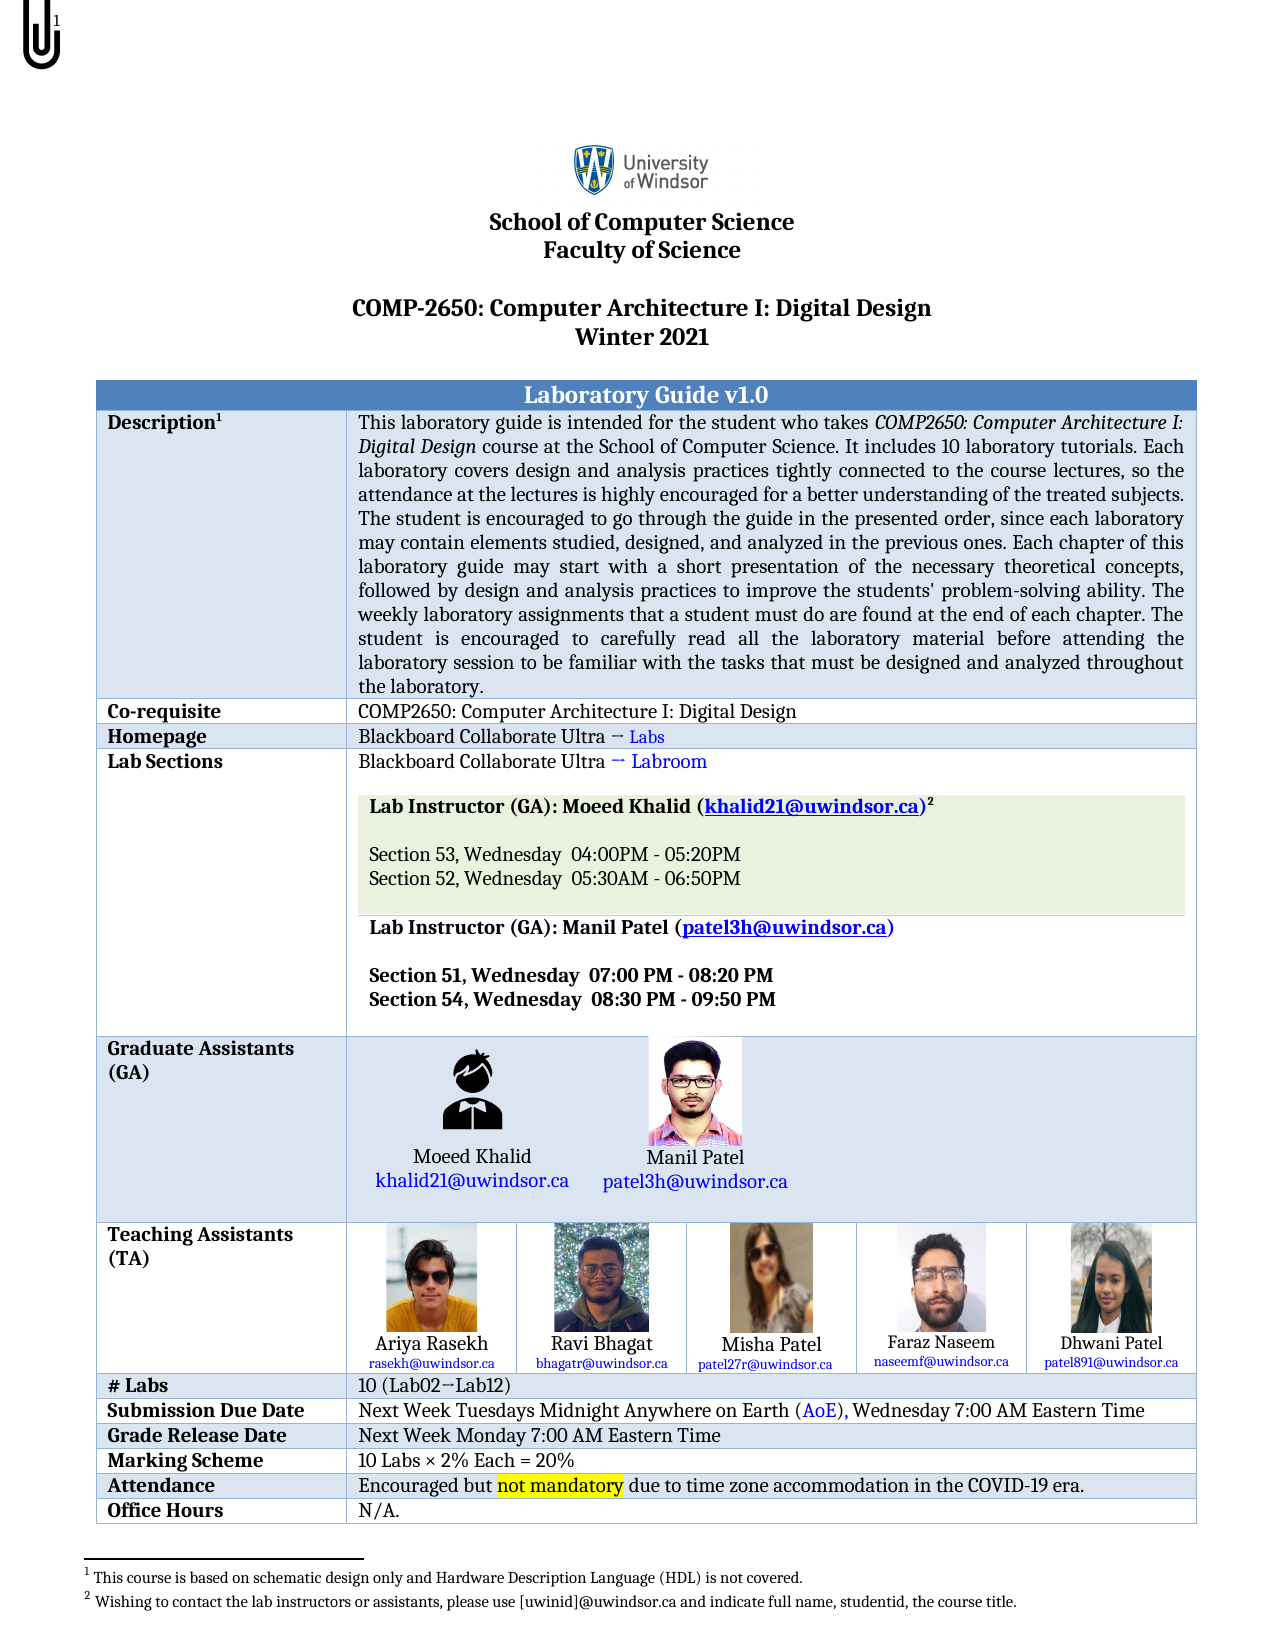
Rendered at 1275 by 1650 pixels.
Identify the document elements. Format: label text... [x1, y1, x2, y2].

table_cell Blackboard Collaborate Ultra → Labroom [347, 749, 1196, 1036]
table_cell Office Hours [97, 1499, 346, 1523]
table_cell Submission Due Date [97, 1399, 346, 1423]
table_cell Next Week Monday 7:00 AM Eastern Time [347, 1424, 1196, 1448]
table_cell Blackboard Collaborate Ultra → Labs [347, 724, 1196, 748]
table_cell 10 (Lab02→Lab12) [347, 1374, 1196, 1398]
table_cell Lab Sections [97, 749, 346, 1036]
table_cell Faraz Naseem naseemf@uwindsor.ca [857, 1223, 1026, 1373]
table_cell Misha Patel patel27r@uwindsor.ca [687, 1223, 856, 1373]
picture [526, 131, 758, 208]
text School of Computer Science [84, 207, 1200, 236]
table_cell Next Week Tuesdays Midnight Anywhere on Earth (AoE), Wednesday 7:00 AM Eastern Time [347, 1399, 1196, 1423]
table_cell Ariya Rasekh rasekh@uwindsor.ca [347, 1223, 516, 1373]
table_cell Ravi Bhagat bhagatr@uwindsor.ca [517, 1223, 686, 1373]
picture [896, 1223, 987, 1332]
picture [648, 1036, 743, 1146]
text Winter 2021 [84, 322, 1200, 351]
table_cell 10 Labs × 2% Each = 20% [347, 1449, 1196, 1473]
picture [1070, 1223, 1152, 1333]
table_cell [347, 1037, 1196, 1222]
table_cell COMP2650: Computer Architecture I: Digital Design [347, 699, 1196, 723]
picture [386, 1223, 478, 1332]
table_cell This laboratory guide is intended for the student who takes COMP2650: Computer Architecture I: Digital Design course at the School of Computer Science. It includes 10 laboratory tutorials. Each laboratory covers design and analysis practices tightly connected to the course lectures, so the attendance at the lectures is highly encouraged for a better understanding of the treated subjects. The student is encouraged to go through the guide in the presented order, since each laboratory may contain elements studied, designed, and analyzed in the previous ones. Each chapter of this laboratory guide may start with a short presentation of the necessary theoretical concepts, followed by design and analysis practices to improve the students' problem-solving ability. The weekly laboratory assignments that a student must do are found at the end of each chapter. The student is encouraged to carefully read all the laboratory material before attending the laboratory session to be familiar with the tasks that must be designed and analyzed throughout the laboratory. [347, 411, 1196, 698]
table_cell Teaching Assistants (TA) [97, 1223, 346, 1373]
text Faculty of Science [84, 236, 1200, 265]
table_cell Graduate Assistants (GA) [97, 1037, 346, 1222]
table_cell Description [97, 411, 346, 698]
table_cell Grade Release Date [97, 1424, 346, 1448]
table_header Laboratory Guide v1.0 [97, 381, 1196, 410]
picture [554, 1223, 649, 1332]
table_cell Homepage [97, 724, 346, 748]
text COMP-2650: Computer Architecture I: Digital Design [84, 294, 1200, 322]
picture [418, 1036, 527, 1145]
table_cell Marking Scheme [97, 1449, 346, 1473]
table_cell Encouraged but not mandatory due to time zone accommodation in the COVID-19 era. [624, 1474, 1196, 1498]
table_cell Attendance [97, 1474, 346, 1498]
picture [0, 0, 88, 75]
picture [730, 1223, 813, 1333]
table_cell Dhwani Patel patel891@uwindsor.ca [1027, 1223, 1196, 1373]
table_cell # Labs [97, 1374, 346, 1398]
table_cell N/A. [347, 1499, 1196, 1523]
table_cell Co-requisite [97, 699, 346, 723]
